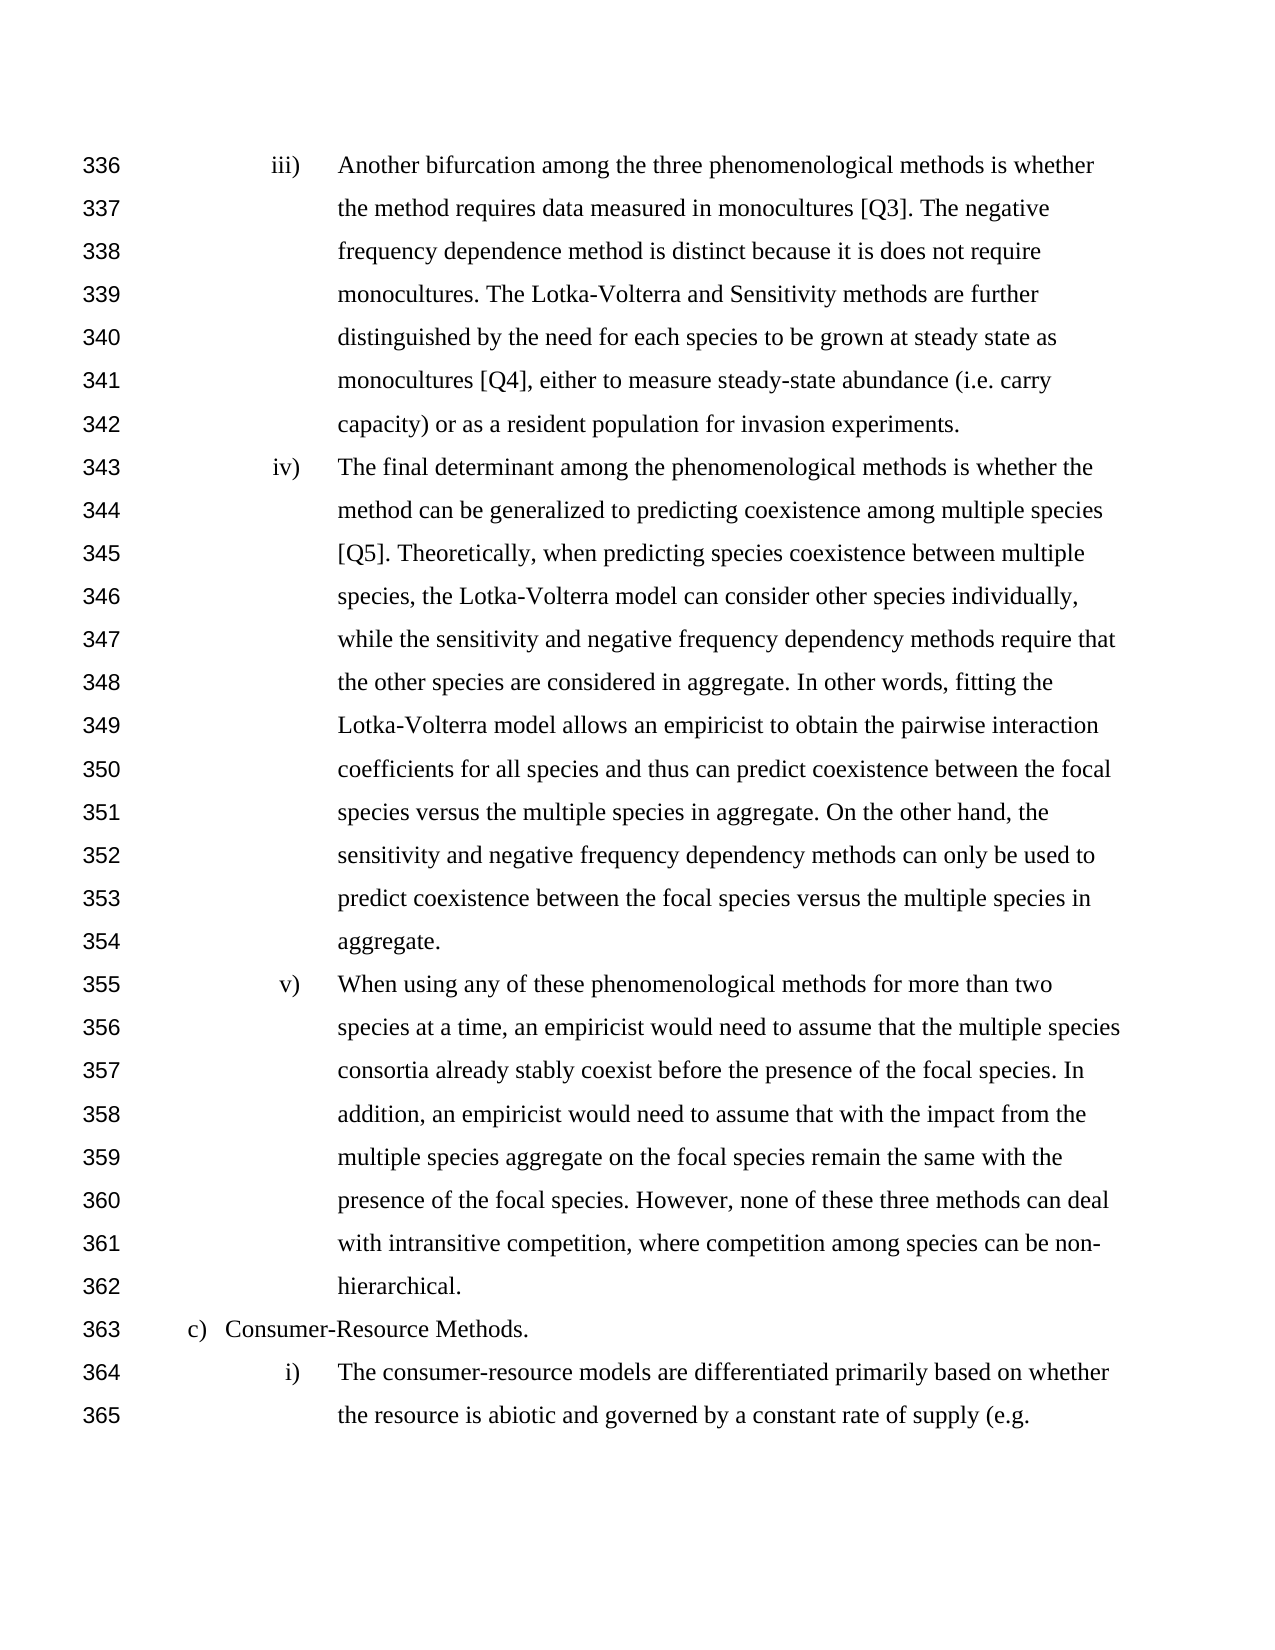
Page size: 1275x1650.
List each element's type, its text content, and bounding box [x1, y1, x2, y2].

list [300, 1357, 1125, 1429]
list When using any of these phenomenological methods for more than two species at a time, an empiricist would need to assume that the multiple species consortia already stably coexist before the presence of the focal species. In addition, an empiricist would need to assume that with the impact from the multiple species aggregate on the focal species remain the same with the presence of the focal species. However, none of these three methods can deal with intransitive competition, where competition among species can be non-hierarchical. [300, 969, 1125, 1300]
list The final determinant among the phenomenological methods is whether the method can be generalized to predicting coexistence among multiple species [Q5]. Theoretically, when predicting species coexistence between multiple species, the Lotka-Volterra model can consider other species individually, while the sensitivity and negative frequency dependency methods require that the other species are considered in aggregate. In other words, fitting the Lotka-Volterra model allows an empiricist to obtain the pairwise interaction coefficients for all species and thus can predict coexistence between the focal species versus the multiple species in aggregate. On the other hand, the sensitivity and negative frequency dependency methods can only be used to predict coexistence between the focal species versus the multiple species in aggregate. [300, 452, 1125, 955]
list Another bifurcation among the three phenomenological methods is whether the method requires data measured in monocultures [Q3]. The negative frequency dependence method is distinct because it is does not require monocultures. The Lotka-Volterra and Sensitivity methods are further distinguished by the need for each species to be grown at steady state as monocultures [Q4], either to measure steady-state abundance (i.e. carry capacity) or as a resident population for invasion experiments. [300, 150, 1125, 437]
list Consumer-Resource Methods. [187, 1314, 1125, 1343]
